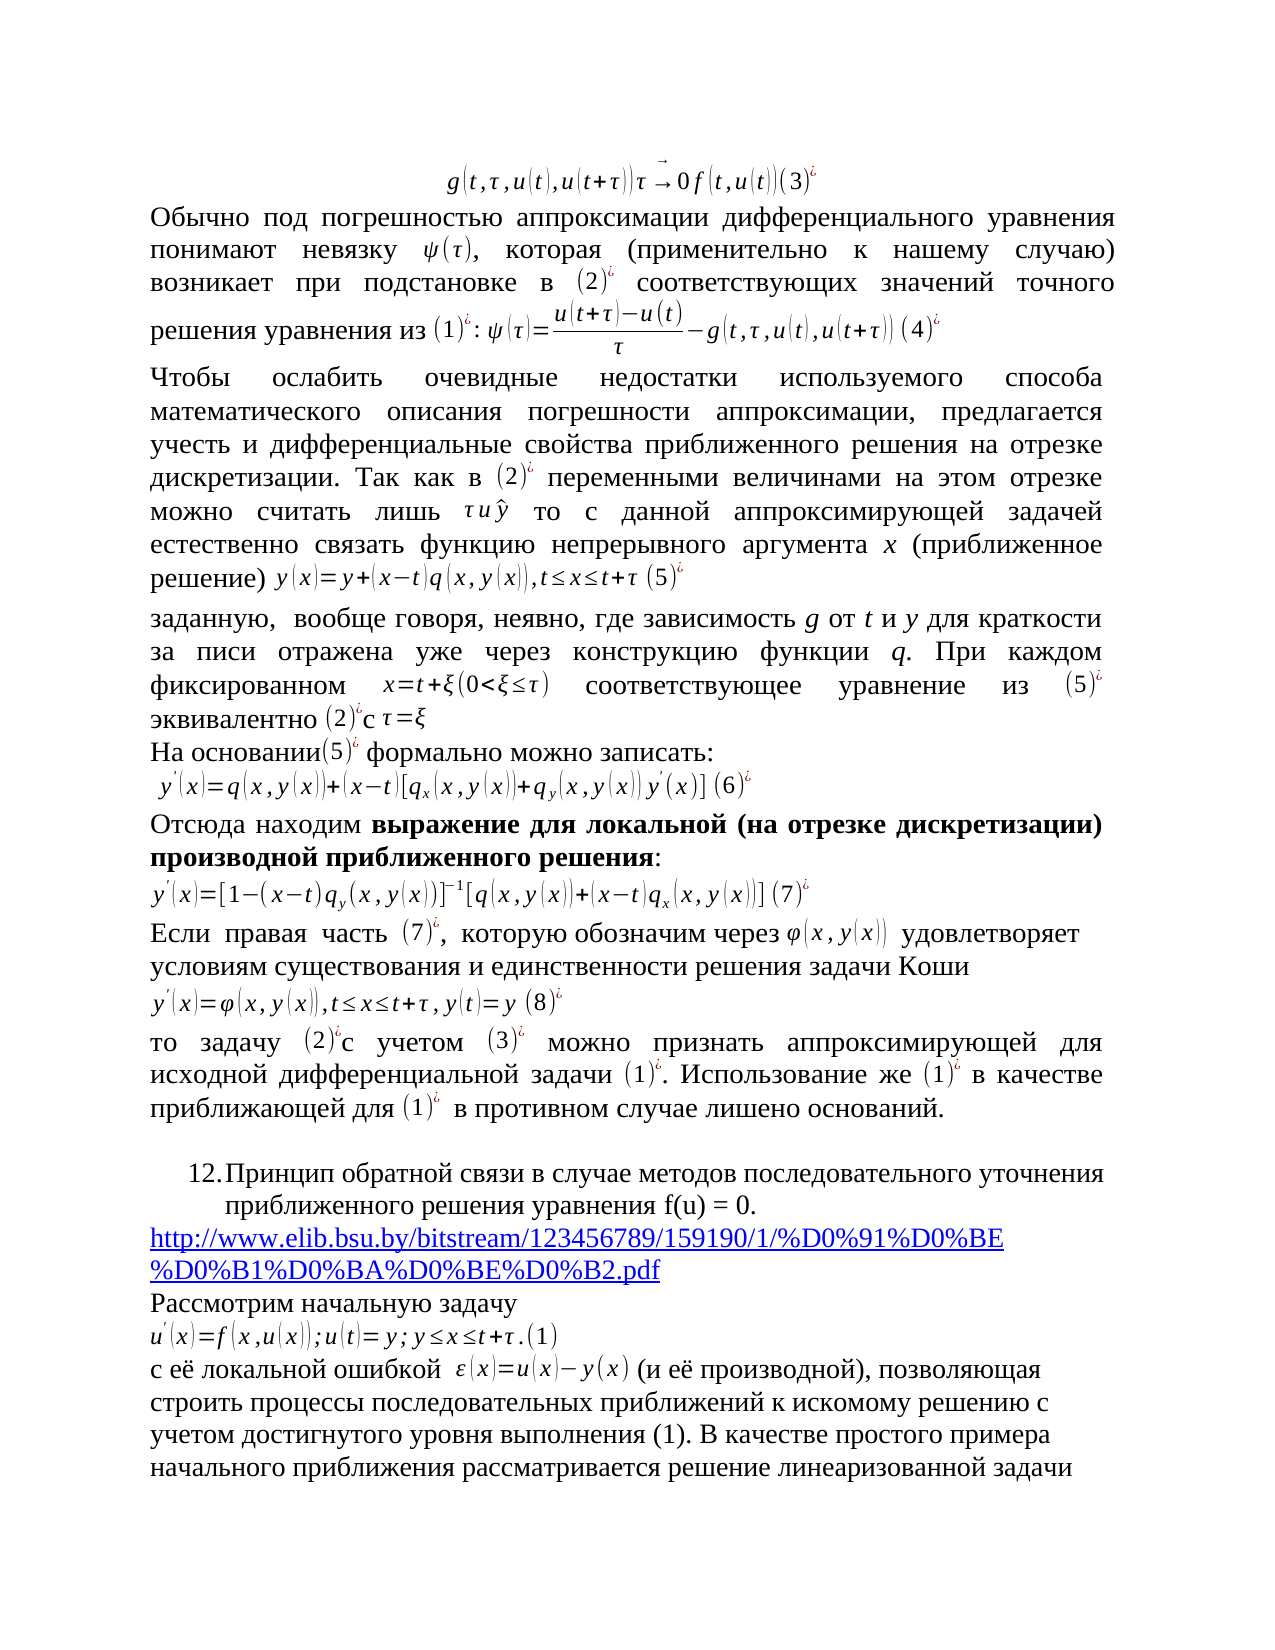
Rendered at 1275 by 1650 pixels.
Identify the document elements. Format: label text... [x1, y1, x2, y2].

text На основании формально можно записать: [150, 735, 1125, 768]
text Рассмотрим начальную задачу [150, 1286, 1125, 1318]
text Отсюда находим выражение для локальной (на отрезке дискретизации) производной приближенного решения: [150, 808, 1102, 872]
text Обычно под погрешностью аппроксимации дифференциального уравнения понимают невязку , которая (применительно к нашему случаю) возникает при подстановке в соответствующих значений точного решения уравнения из [150, 200, 1115, 360]
text с её локальной ошибкой (и её производной), позволяющая строить процессы последовательных приближений к искомому решению с учетом достигнутого уровня выполнения (1). В качестве простого примера начального приближения рассматривается решение линеаризованной задачи [150, 1352, 1125, 1482]
text Если правая часть , которую обозначим через удовлетворяет условиям существования и единственности решения задачи Коши [150, 915, 1125, 982]
list Принцип обратной связи в случае методов последовательного уточнения приближенного решения уравнения f(u) = 0. [187, 1156, 1125, 1221]
text Чтобы ослабить очевидные недостатки используемого способа математического описания погрешности аппроксимации, предлагается учесть и дифференциальные свойства приближенного решения на отрезке дискретизации. Так как в переменными величинами на этом отрезке можно считать лишь то с данной аппроксимирующей задачей естественно связать функцию непрерывного аргумента x (приближенное решение) [150, 360, 1103, 594]
text то задачу с учетом можно признать аппроксимирующей для исходной дифференциальной задачи . Использование же в качестве приближающей для в противном случае лишено оснований. [150, 1024, 1103, 1123]
text заданную, вообще говоря, неявно, где зависимость g от t и у для краткости за­ писи отражена уже через конструкцию функции q. При каждом фиксированном соответствующее уравнение из эквивалентно с [150, 601, 1103, 734]
text http://www.elib.bsu.by/bitstream/123456789/159190/1/%D0%91%D0%BE%D0%B1%D0%BA%D0%BE%D0%B2.pdf [150, 1221, 1125, 1286]
